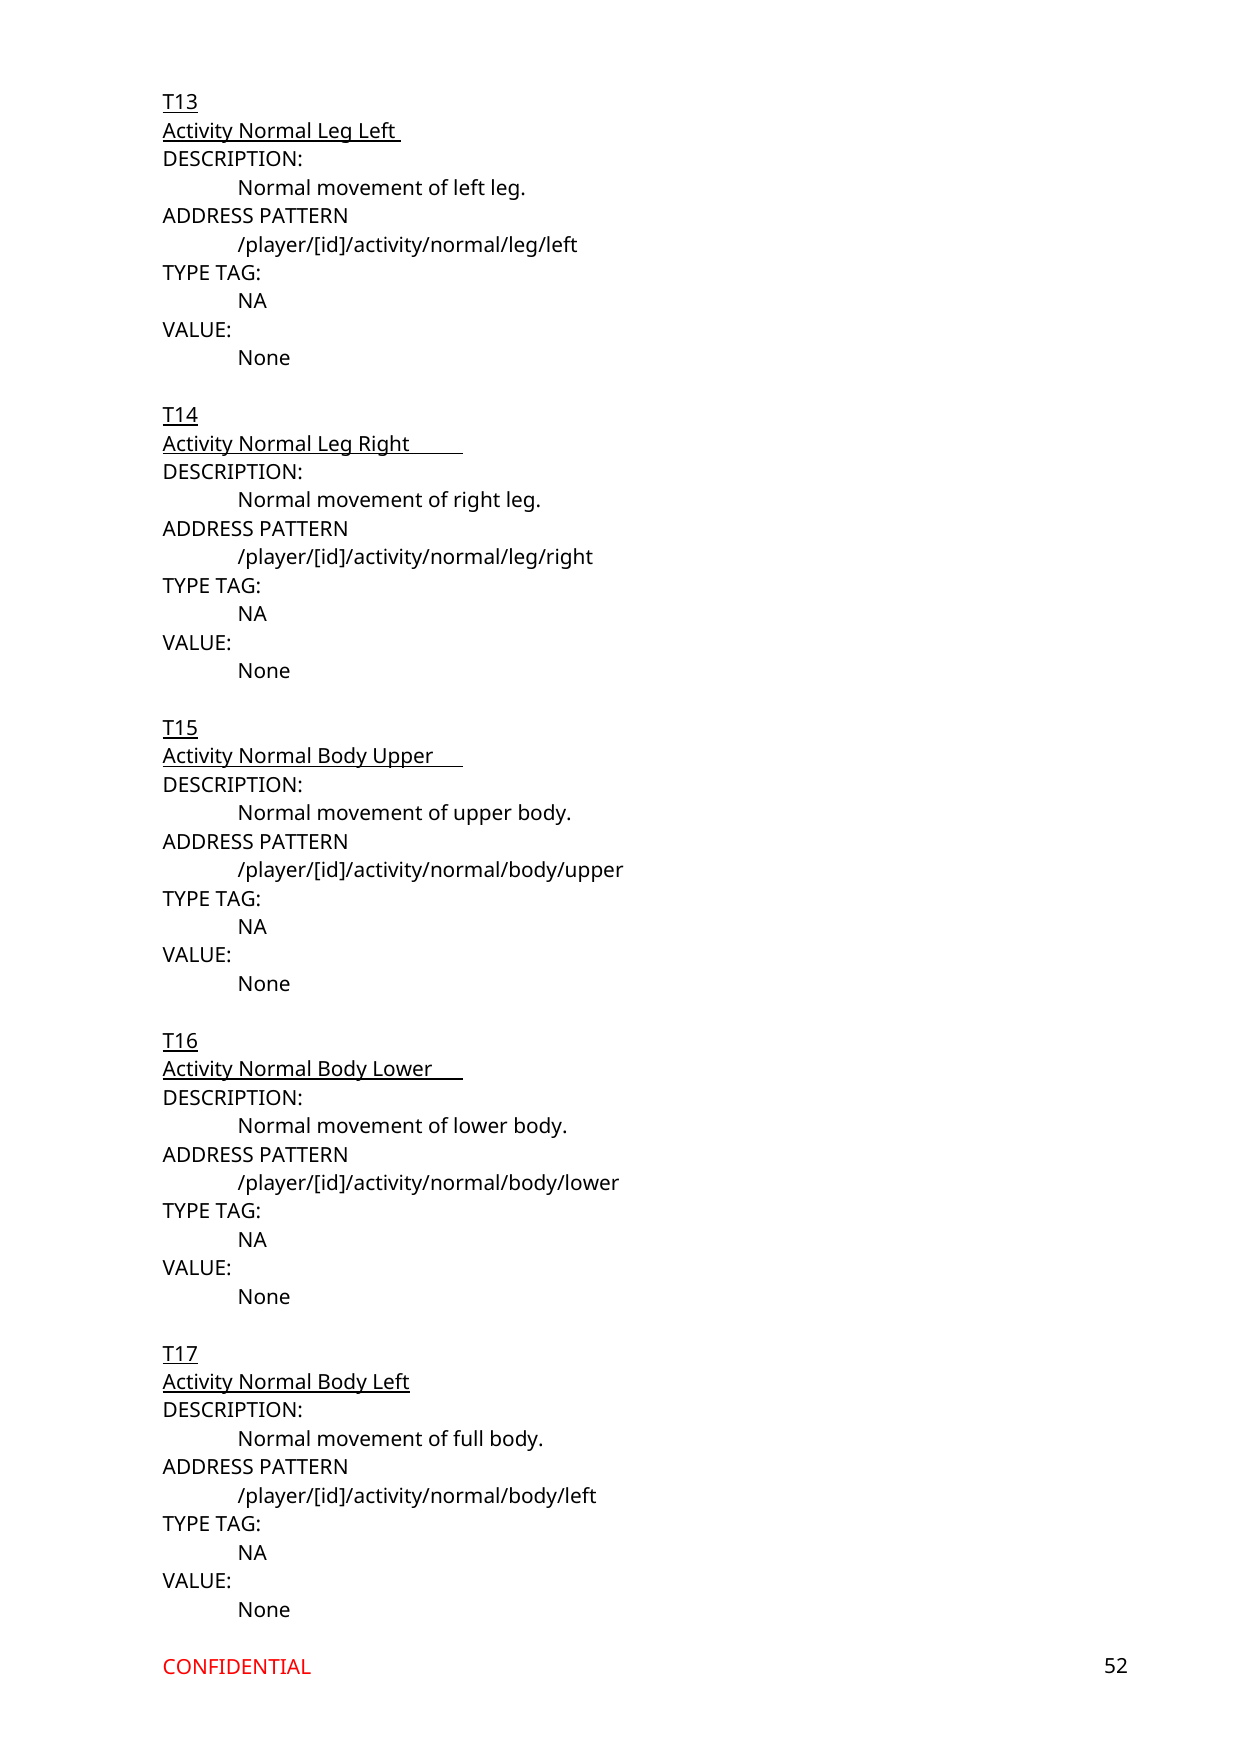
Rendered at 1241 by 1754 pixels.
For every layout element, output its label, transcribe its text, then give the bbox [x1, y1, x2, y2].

text TYPE TAG: [162, 1197, 1122, 1225]
text None [162, 343, 1122, 372]
text DESCRIPTION: [162, 1083, 1122, 1111]
text /player/[id]/activity/normal/body/upper [162, 855, 1122, 884]
text NA [162, 1225, 1122, 1253]
text DESCRIPTION: [162, 457, 1122, 486]
text Normal movement of right leg. [162, 486, 1122, 514]
text None [162, 969, 1122, 997]
text DESCRIPTION: [162, 144, 1122, 173]
subtitle Activity Normal Leg Right [162, 429, 1122, 457]
text ADDRESS PATTERN [162, 1140, 1122, 1168]
text Normal movement of left leg. [162, 173, 1122, 201]
text None [162, 1282, 1122, 1310]
text None [162, 656, 1122, 685]
text VALUE: [162, 941, 1122, 969]
text ADDRESS PATTERN [162, 827, 1122, 855]
text VALUE: [162, 1253, 1122, 1282]
text VALUE: [162, 628, 1122, 656]
text TYPE TAG: [162, 884, 1122, 912]
text Normal movement of lower body. [162, 1111, 1122, 1140]
subtitle T15 [162, 713, 1122, 742]
text NA [162, 912, 1122, 941]
text ADDRESS PATTERN [162, 1452, 1122, 1481]
text TYPE TAG: [162, 1509, 1122, 1538]
text NA [162, 599, 1122, 628]
subtitle T16 [162, 1026, 1122, 1054]
text TYPE TAG: [162, 571, 1122, 599]
text DESCRIPTION: [162, 770, 1122, 798]
text Normal movement of full body. [162, 1424, 1122, 1452]
subtitle T13 [162, 87, 1122, 116]
text Normal movement of upper body. [162, 798, 1122, 827]
text /player/[id]/activity/normal/leg/right [162, 542, 1122, 571]
subtitle Activity Normal Body Lower [162, 1054, 1122, 1083]
text /player/[id]/activity/normal/body/lower [162, 1168, 1122, 1197]
text ADDRESS PATTERN [162, 201, 1122, 230]
text NA [162, 1538, 1122, 1566]
text /player/[id]/activity/normal/body/left [162, 1481, 1122, 1509]
text VALUE: [162, 1566, 1122, 1595]
subtitle Activity Normal Body Upper [162, 742, 1122, 770]
subtitle Activity Normal Leg Left [162, 116, 1122, 144]
text /player/[id]/activity/normal/leg/left [162, 230, 1122, 258]
text DESCRIPTION: [162, 1396, 1122, 1424]
subtitle Activity Normal Body Left [162, 1367, 1122, 1396]
subtitle T17 [162, 1339, 1122, 1367]
text VALUE: [162, 315, 1122, 343]
text None [162, 1595, 1122, 1623]
text NA [162, 287, 1122, 315]
text ADDRESS PATTERN [162, 514, 1122, 542]
subtitle T14 [162, 400, 1122, 429]
text TYPE TAG: [162, 258, 1122, 287]
